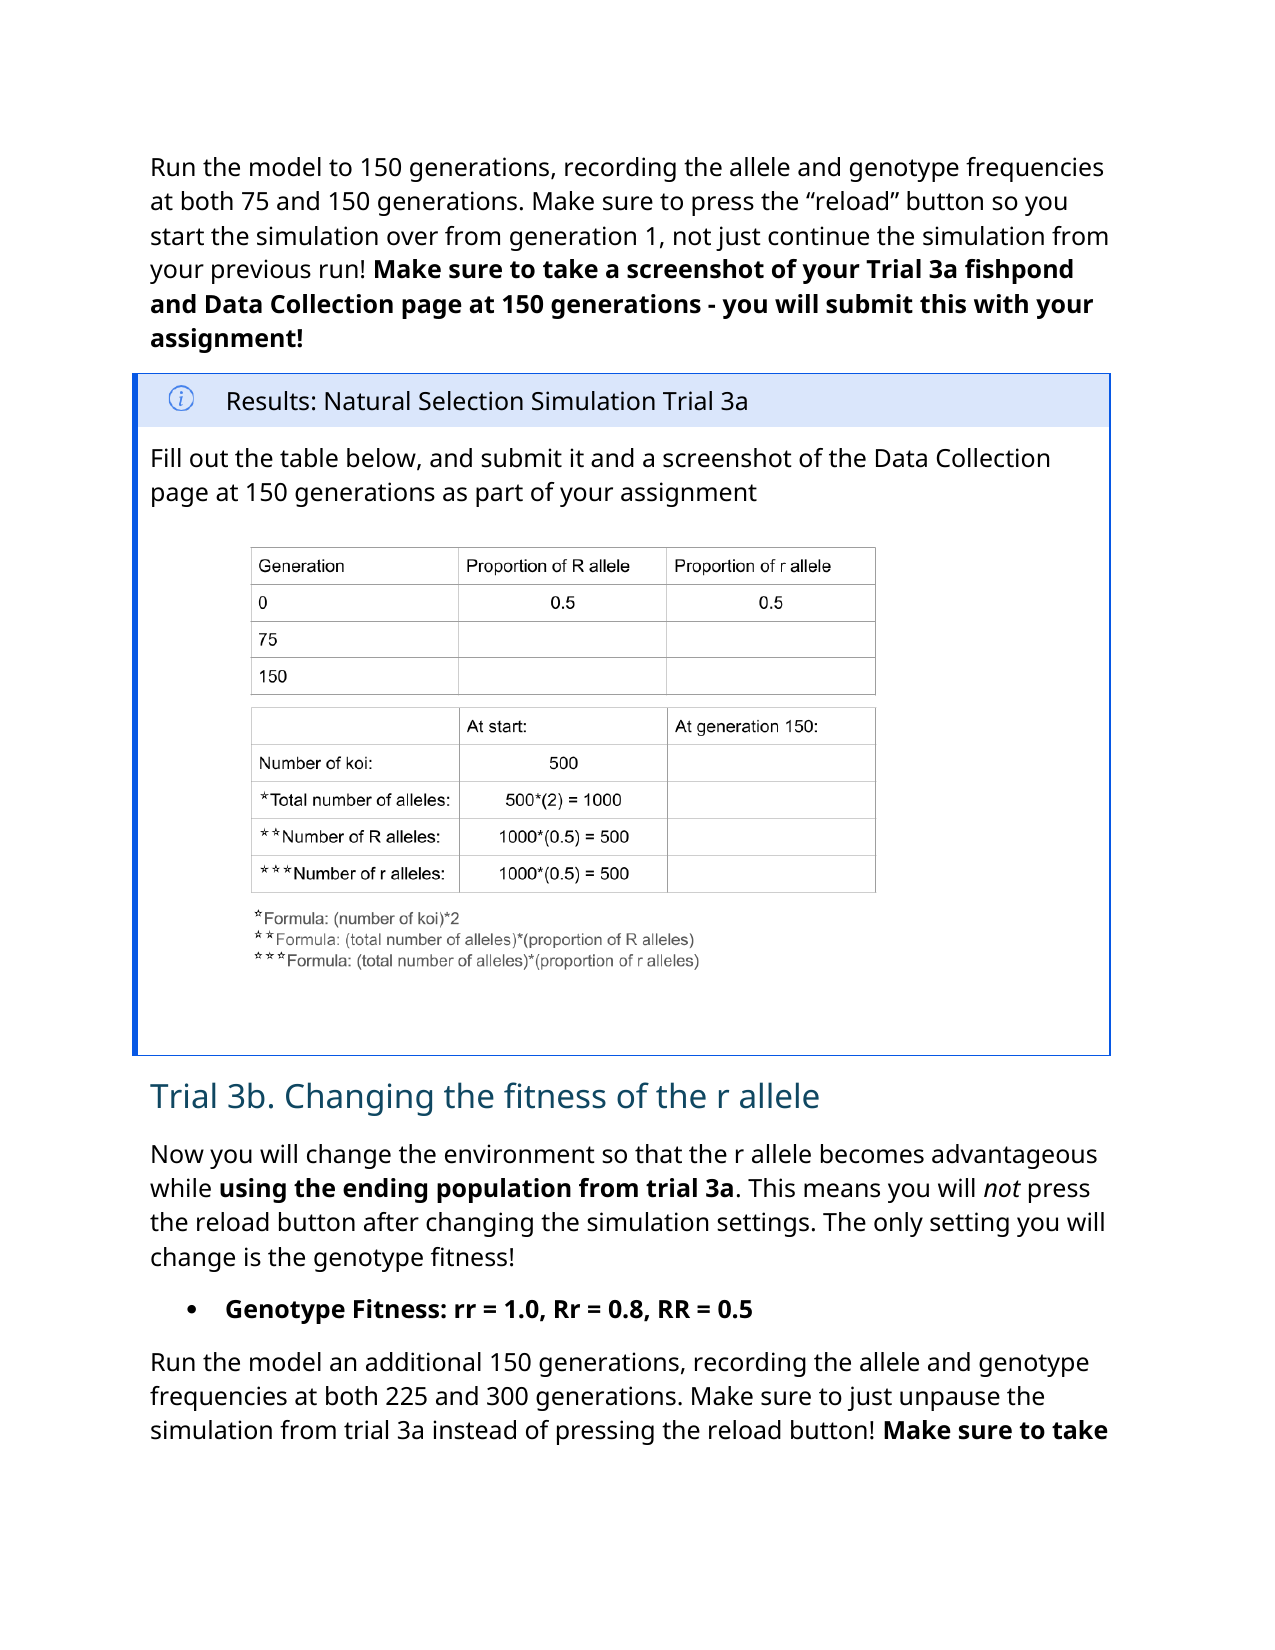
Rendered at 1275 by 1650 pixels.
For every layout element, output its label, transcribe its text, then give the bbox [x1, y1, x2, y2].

table_cell Fill out the table below, and submit it and a screenshot of the Data Collection page at 150 generations as part of your assignment [138, 428, 1109, 1055]
subtitle Trial 3b. Changing the fitness of the r allele [150, 1073, 1125, 1118]
text Now you will change the environment so that the r allele becomes advantageous while using the ending population from trial 3a. This means you will not press the reload button after changing the simulation settings. The only setting you will change is the genotype fitness! [150, 1137, 1125, 1273]
picture [168, 385, 194, 411]
text Run the model to 150 generations, recording the allele and genotype frequencies at both 75 and 150 generations. Make sure to press the “reload” button so you start the simulation over from generation 1, not just continue the simulation from your previous run! Make sure to take a screenshot of your Trial 3a fishpond and Data Collection page at 150 generations - you will submit this with your assignment! [150, 150, 1125, 354]
list Genotype Fitness: rr = 1.0, Rr = 0.8, RR = 0.5 [187, 1292, 1125, 1326]
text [150, 1345, 1125, 1447]
table_header Results: Natural Selection Simulation Trial 3a [138, 374, 1109, 427]
picture [168, 527, 957, 971]
